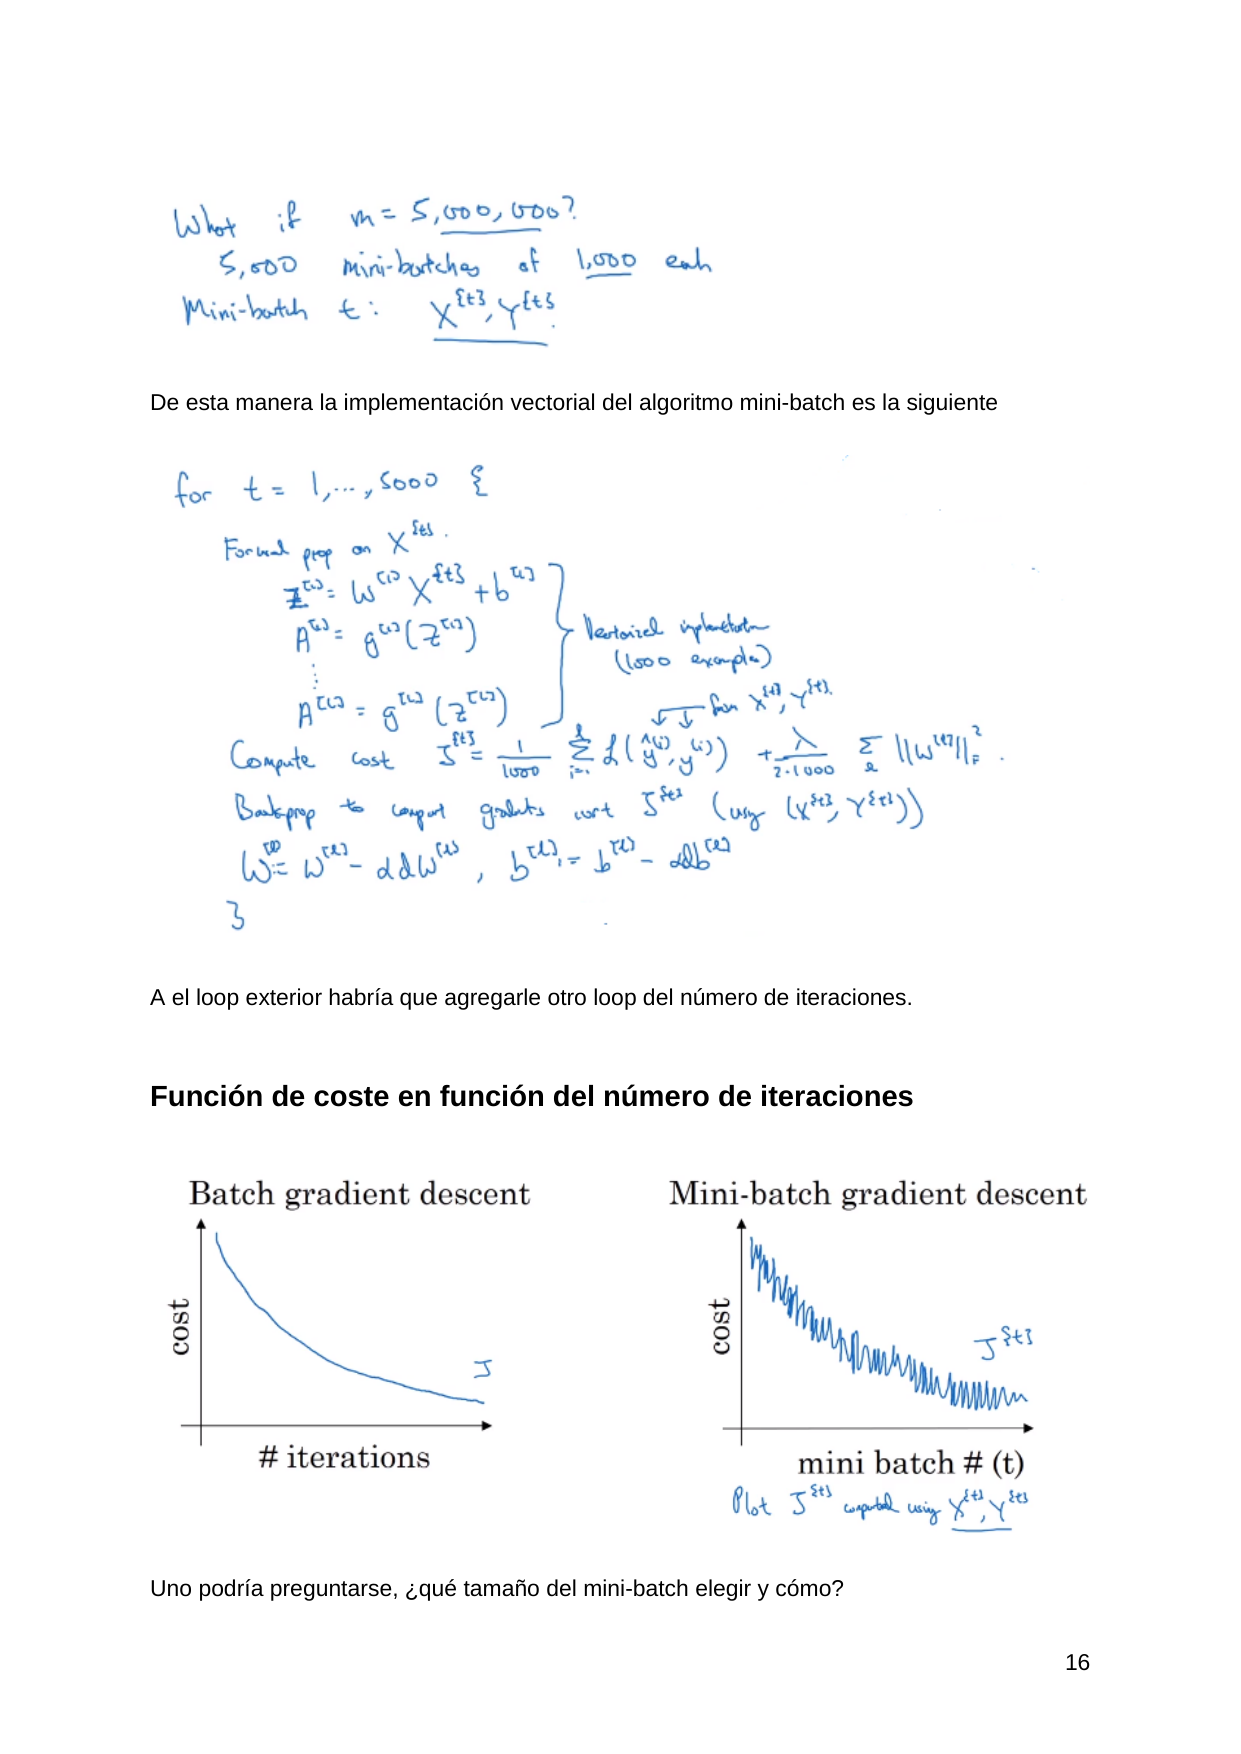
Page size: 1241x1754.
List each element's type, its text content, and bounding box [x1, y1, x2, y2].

picture [150, 180, 736, 349]
picture [150, 1163, 1091, 1535]
picture [150, 455, 1091, 944]
text De esta manera la implementación vectorial del algoritmo mini-batch es la siguiente [150, 389, 1090, 416]
subtitle Función de coste en función del número de iteraciones [150, 1079, 1090, 1113]
text A el loop exterior habría que agregarle otro loop del número de iteraciones. [150, 983, 1090, 1010]
text Uno podría preguntarse, ¿qué tamaño del mini-batch elegir y cómo? [150, 1575, 1090, 1601]
